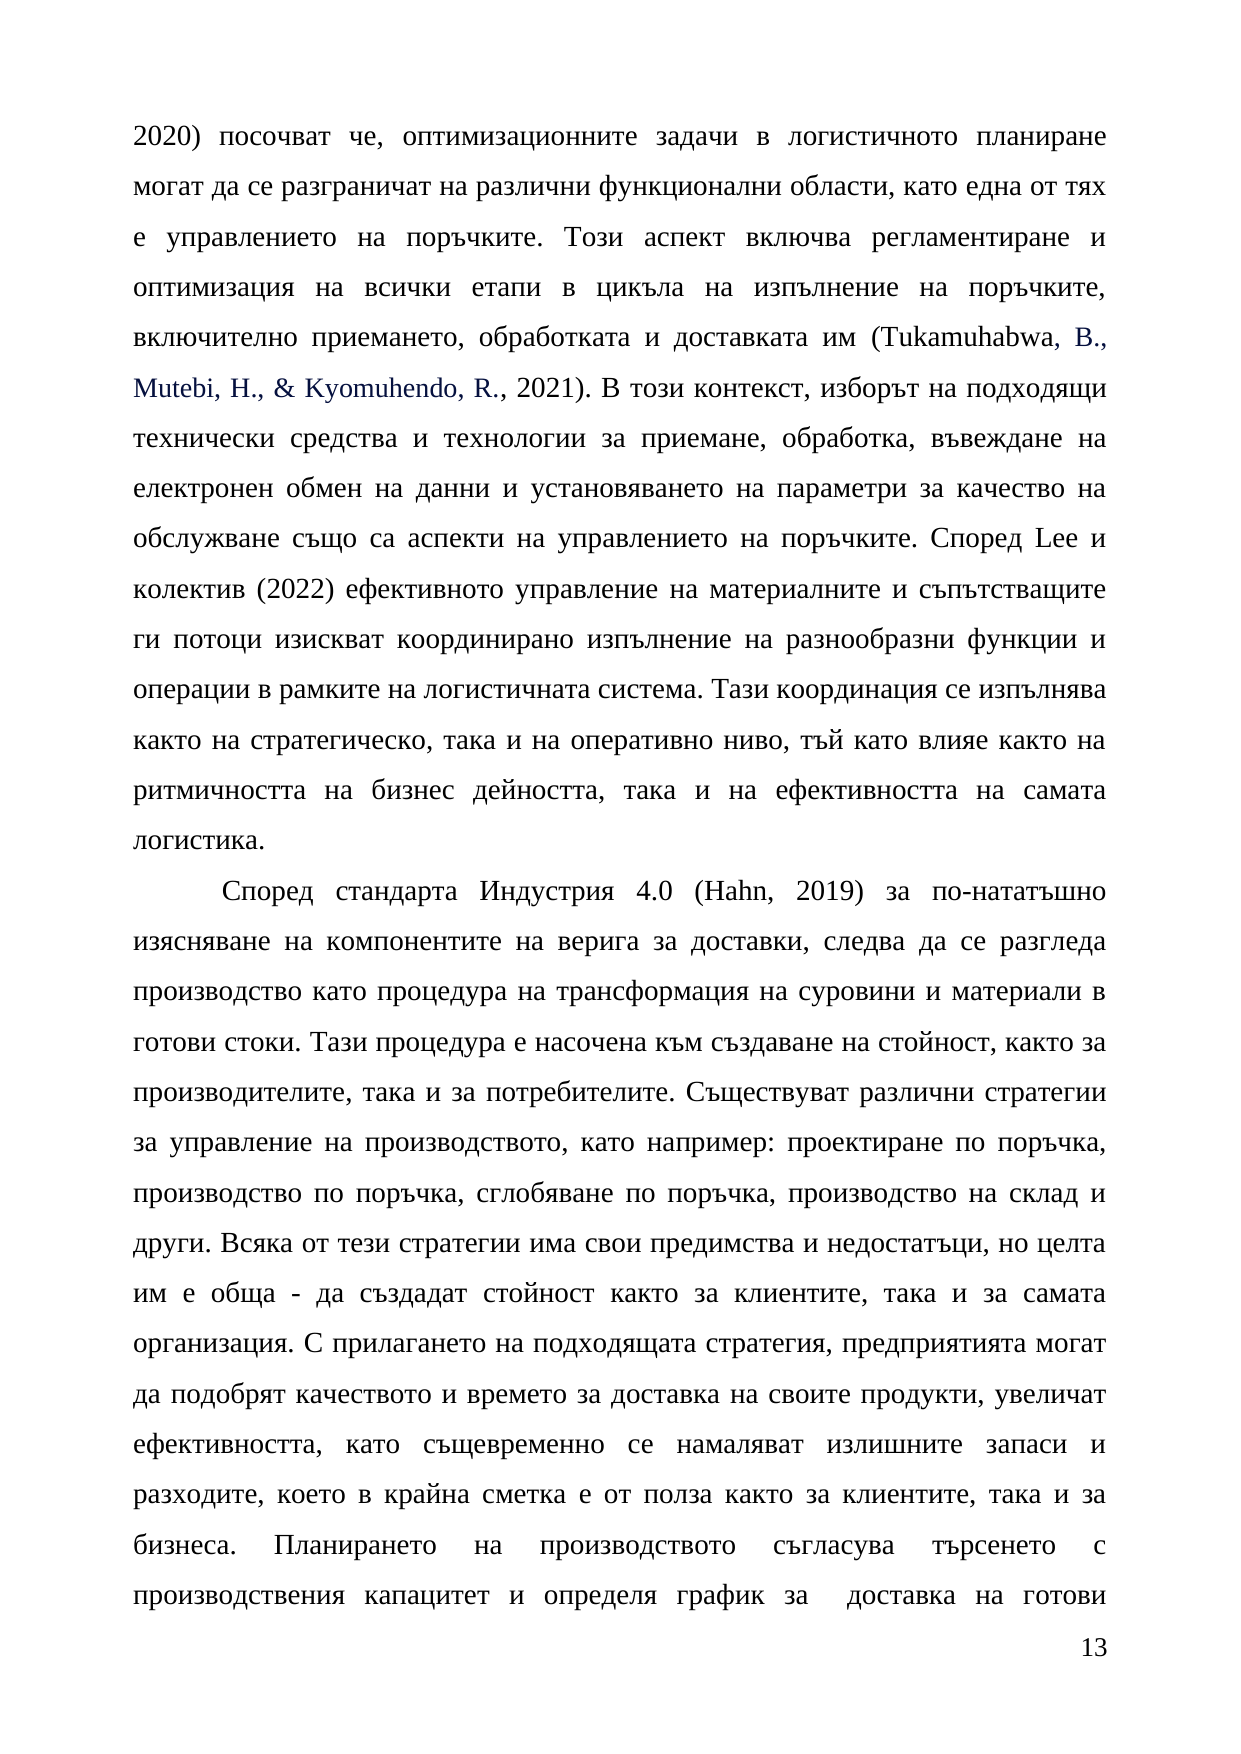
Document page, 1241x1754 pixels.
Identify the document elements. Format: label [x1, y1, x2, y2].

text [133, 118, 1107, 856]
text [133, 873, 1107, 1611]
